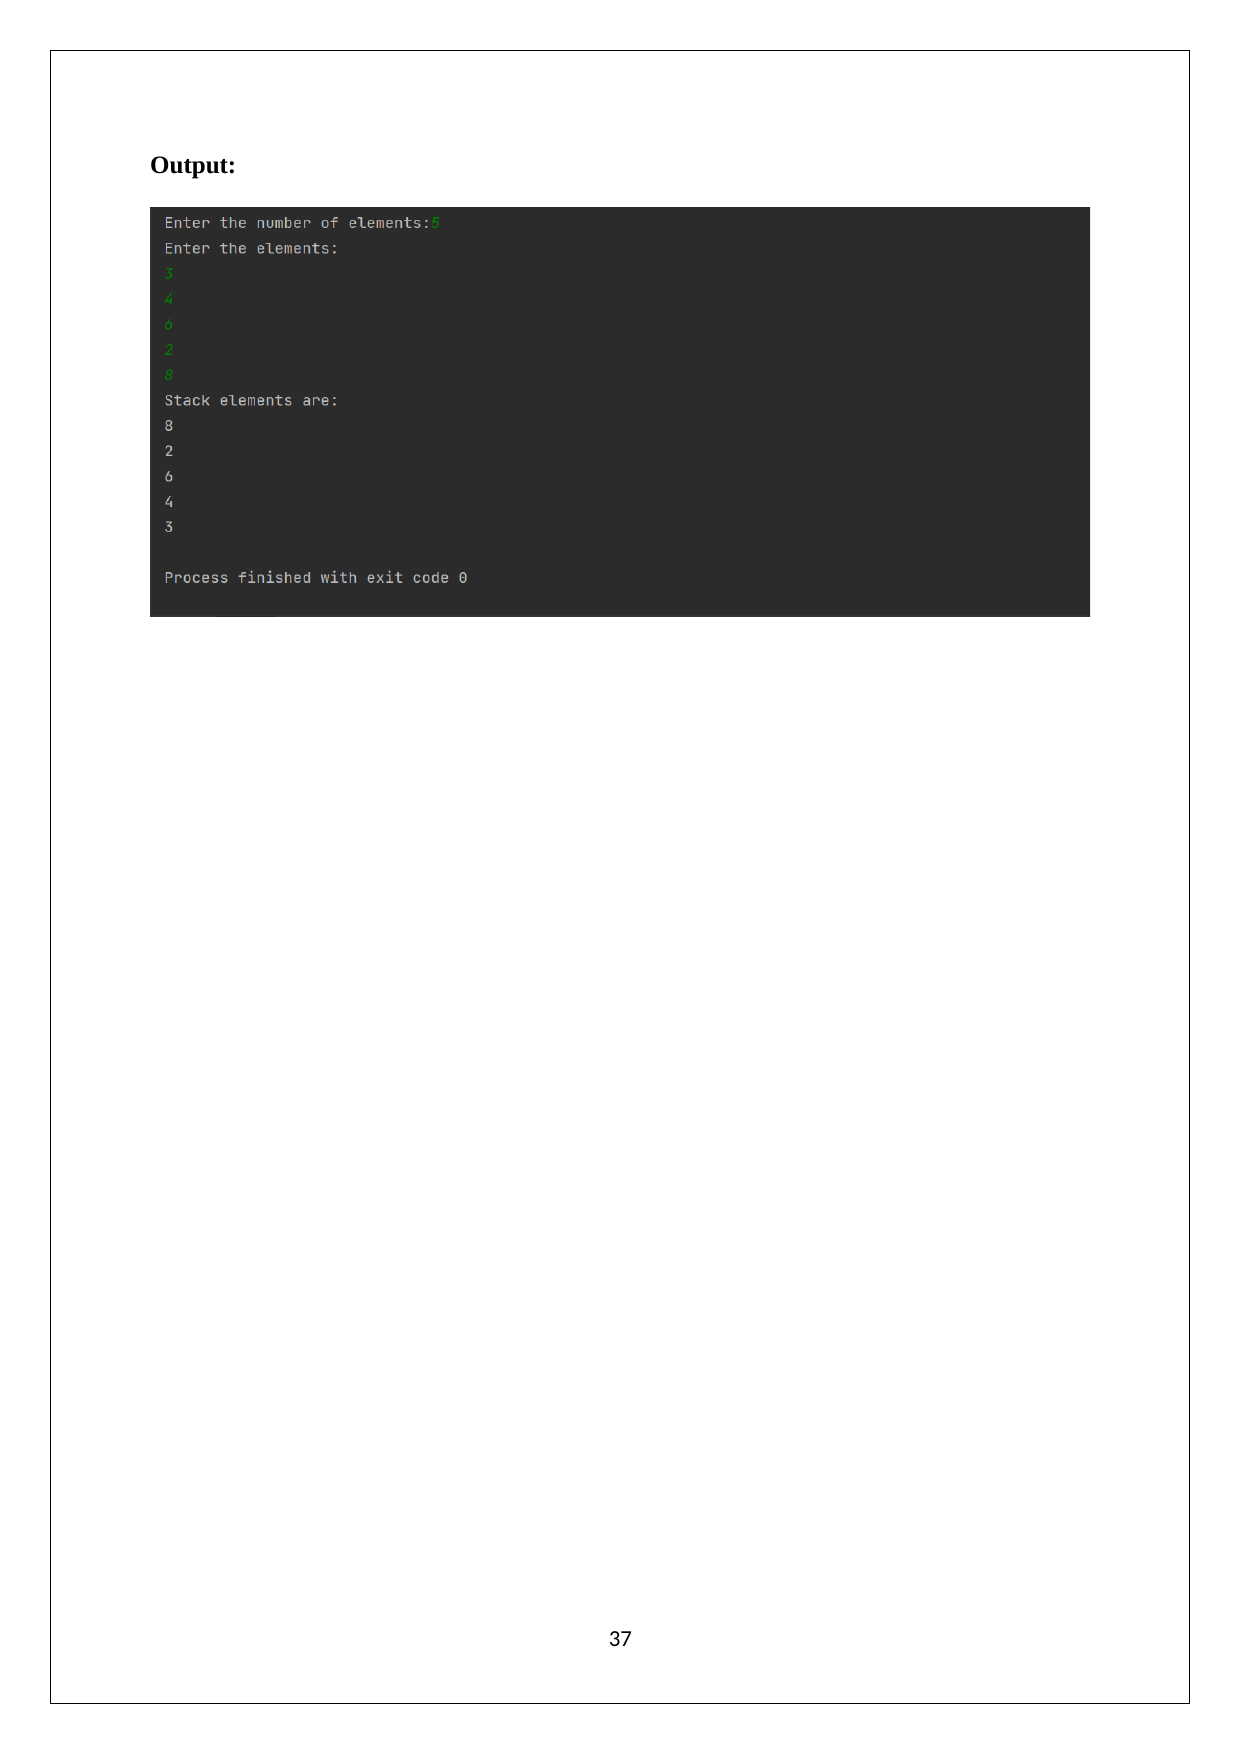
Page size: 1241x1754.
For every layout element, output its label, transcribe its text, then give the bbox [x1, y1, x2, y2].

picture [150, 207, 1091, 617]
text Output: [150, 150, 1090, 179]
